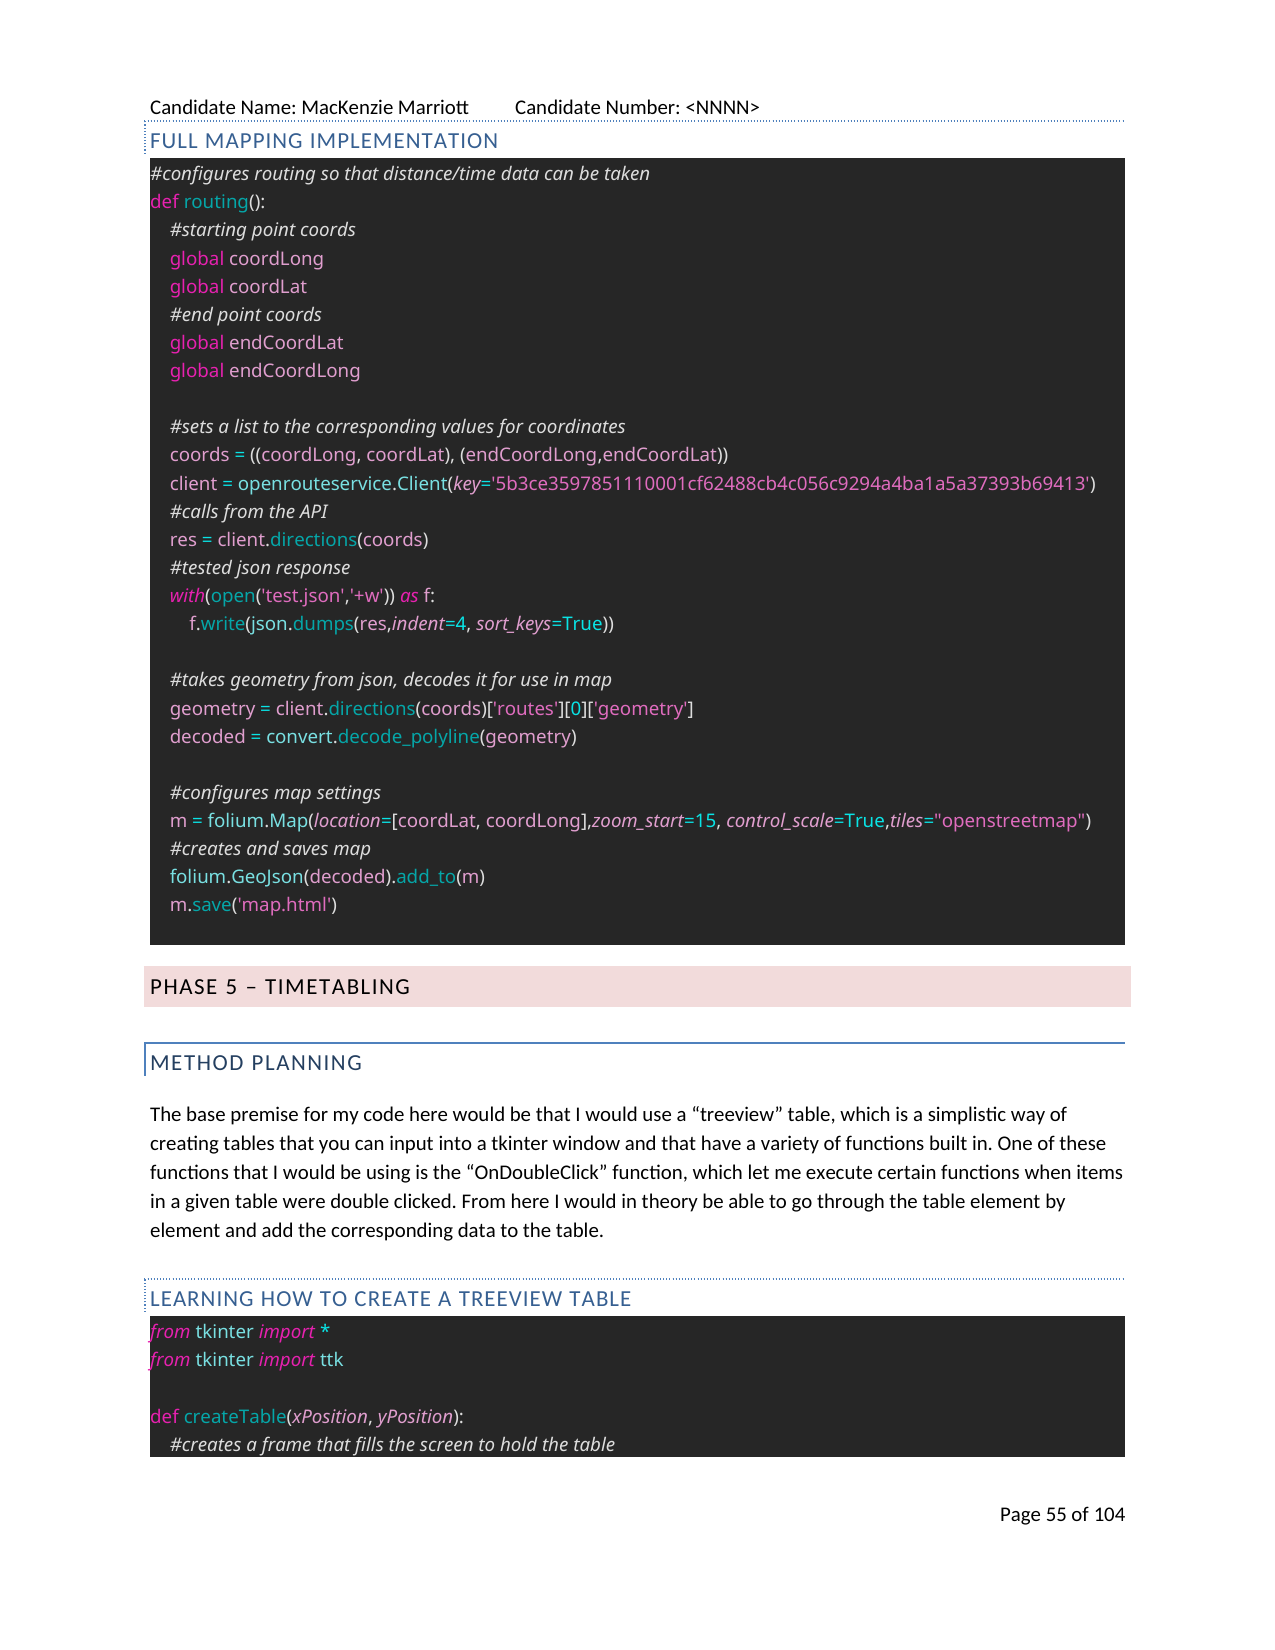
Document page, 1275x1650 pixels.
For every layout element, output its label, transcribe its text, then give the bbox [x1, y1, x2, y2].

text global endCoordLat [150, 327, 1125, 355]
text #creates and saves map [150, 833, 1125, 861]
text def routing(): [150, 186, 1125, 214]
text with(open('test.json','+w')) as f: [150, 580, 1125, 608]
text client = openrouteservice.Client(key='5b3ce3597851110001cf62488cb4c056c9294a4ba1a5a37393b69413') [150, 467, 1125, 495]
text m.save('map.html') [150, 889, 1125, 917]
text #configures routing so that distance/time data can be taken [150, 158, 1125, 186]
text folium.GeoJson(decoded).add_to(m) [150, 861, 1125, 889]
subtitle learning how to create a treeview table [144, 1278, 1125, 1312]
text res = client.directions(coords) [150, 523, 1125, 552]
text coords = ((coordLong, coordLat), (endCoordLong,endCoordLat)) [150, 439, 1125, 467]
text #creates a frame that fills the screen to hold the table [150, 1428, 1125, 1457]
text def createTable(xPosition, yPosition): [150, 1400, 1125, 1428]
text from tkinter import * [150, 1316, 1125, 1344]
text global coordLong [150, 242, 1125, 270]
text f.write(json.dumps(res,indent=4, sort_keys=True)) [150, 608, 1125, 636]
text #end point coords [150, 298, 1125, 327]
text global endCoordLong [150, 355, 1125, 383]
subtitle full mapping implementation [144, 120, 1125, 154]
subtitle phase 5 – timetabling [150, 973, 1125, 1001]
text The base premise for my code here would be that I would use a “treeview” table, which is a simplistic way of creating tables that you can input into a tkinter window and that have a variety of functions built in. One of these functions that I would be using is the “OnDoubleClick” function, which let me execute certain functions when items in a given table were double clicked. From here I would in theory be able to go through the table element by element and add the corresponding data to the table. [150, 1101, 1125, 1243]
text #sets a list to the corresponding values for coordinates [150, 411, 1125, 439]
text decoded = convert.decode_polyline(geometry) [150, 720, 1125, 748]
text #calls from the API [150, 495, 1125, 523]
text geometry = client.directions(coords)['routes'][0]['geometry'] [150, 692, 1125, 720]
text #tested json response [150, 552, 1125, 580]
text #configures map settings [150, 777, 1125, 805]
text m = folium.Map(location=[coordLat, coordLong],zoom_start=15, control_scale=True,tiles="openstreetmap") [150, 805, 1125, 833]
text global coordLat [150, 270, 1125, 298]
text #takes geometry from json, decodes it for use in map [150, 664, 1125, 692]
text from tkinter import ttk [150, 1344, 1125, 1372]
subtitle method planning [146, 1044, 1125, 1076]
text #starting point coords [150, 214, 1125, 242]
